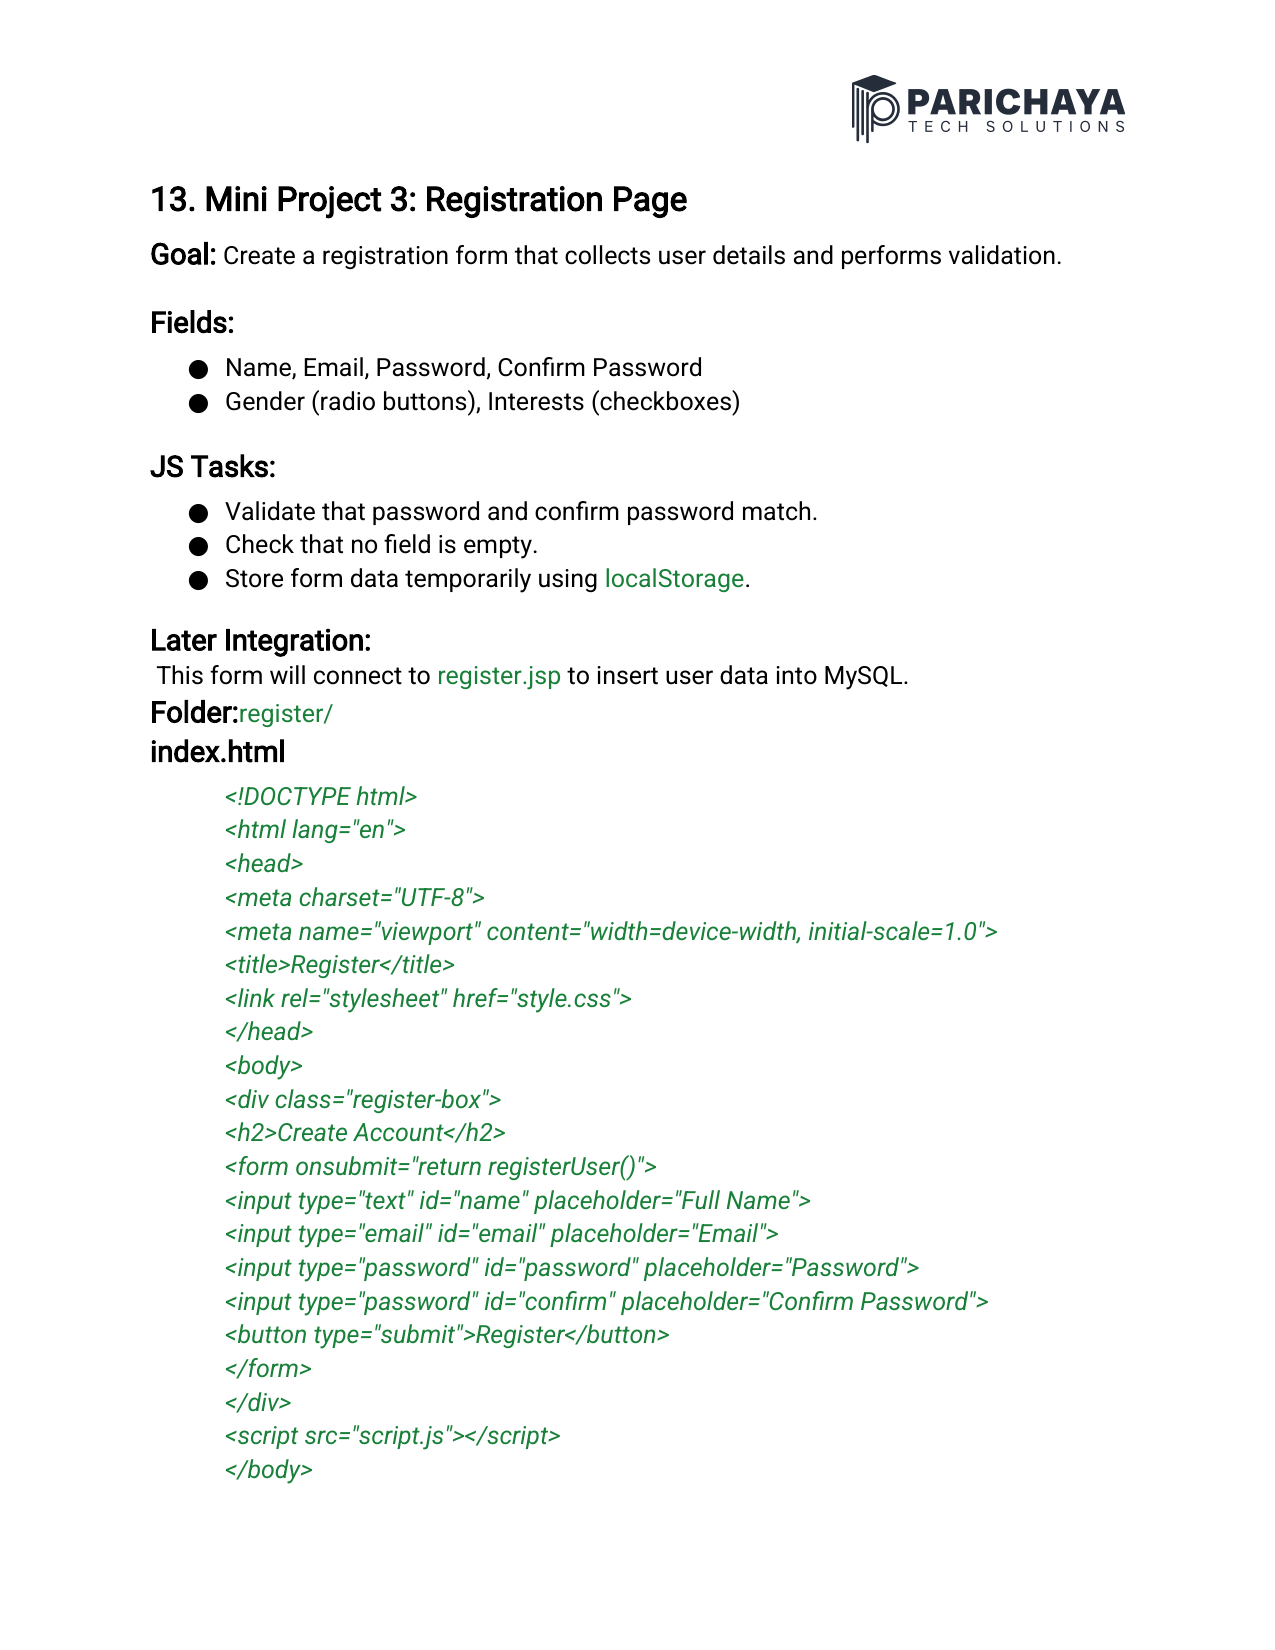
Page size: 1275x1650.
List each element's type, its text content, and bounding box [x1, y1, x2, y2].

list Store form data temporarily using localStorage. [187, 564, 1125, 594]
text <h2>Create Account</h2> [225, 1118, 1125, 1148]
text </body> [225, 1455, 1125, 1484]
text <body> [225, 1051, 1125, 1081]
text Later Integration: This form will connect to register.jsp to insert user data into MySQL. [150, 623, 1125, 691]
text <div class="register-box"> [225, 1085, 1125, 1114]
text </div> [225, 1388, 1125, 1417]
picture [851, 75, 1125, 144]
list Name, Email, Password, Confirm Password [187, 353, 1125, 382]
text <input type="email" id="email" placeholder="Email"> [225, 1219, 1125, 1249]
text <script src="script.js"></script> [225, 1421, 1125, 1451]
text Goal: Create a registration form that collects user details and performs validation. [150, 237, 1125, 271]
text Fields: [150, 305, 1125, 339]
text <head> [225, 849, 1125, 879]
subtitle 13. Mini Project 3: Registration Page [150, 179, 1125, 219]
list Validate that password and confirm password match. [187, 497, 1125, 526]
text </form> [225, 1354, 1125, 1383]
text <input type="password" id="confirm" placeholder="Confirm Password"> [225, 1287, 1125, 1316]
text <title>Register</title> [225, 950, 1125, 979]
text <meta charset="UTF-8"> [225, 883, 1125, 912]
text </head> [225, 1018, 1125, 1047]
text <html lang="en"> [225, 816, 1125, 845]
text <button type="submit">Register</button> [225, 1320, 1125, 1350]
text <form onsubmit="return registerUser()"> [225, 1152, 1125, 1181]
list Gender (radio buttons), Interests (checkboxes) [187, 387, 1125, 416]
text Folder:register/ [150, 695, 1125, 729]
text <input type="password" id="password" placeholder="Password"> [225, 1253, 1125, 1282]
list Check that no field is empty. [187, 531, 1125, 560]
text index.html [150, 734, 1125, 769]
text <!DOCTYPE html> [225, 782, 1125, 811]
text JS Tasks: [150, 449, 1125, 484]
text <input type="text" id="name" placeholder="Full Name"> [225, 1186, 1125, 1215]
text <link rel="stylesheet" href="style.css"> [225, 984, 1125, 1013]
text <meta name="viewport" content="width=device-width, initial-scale=1.0"> [225, 917, 1125, 946]
